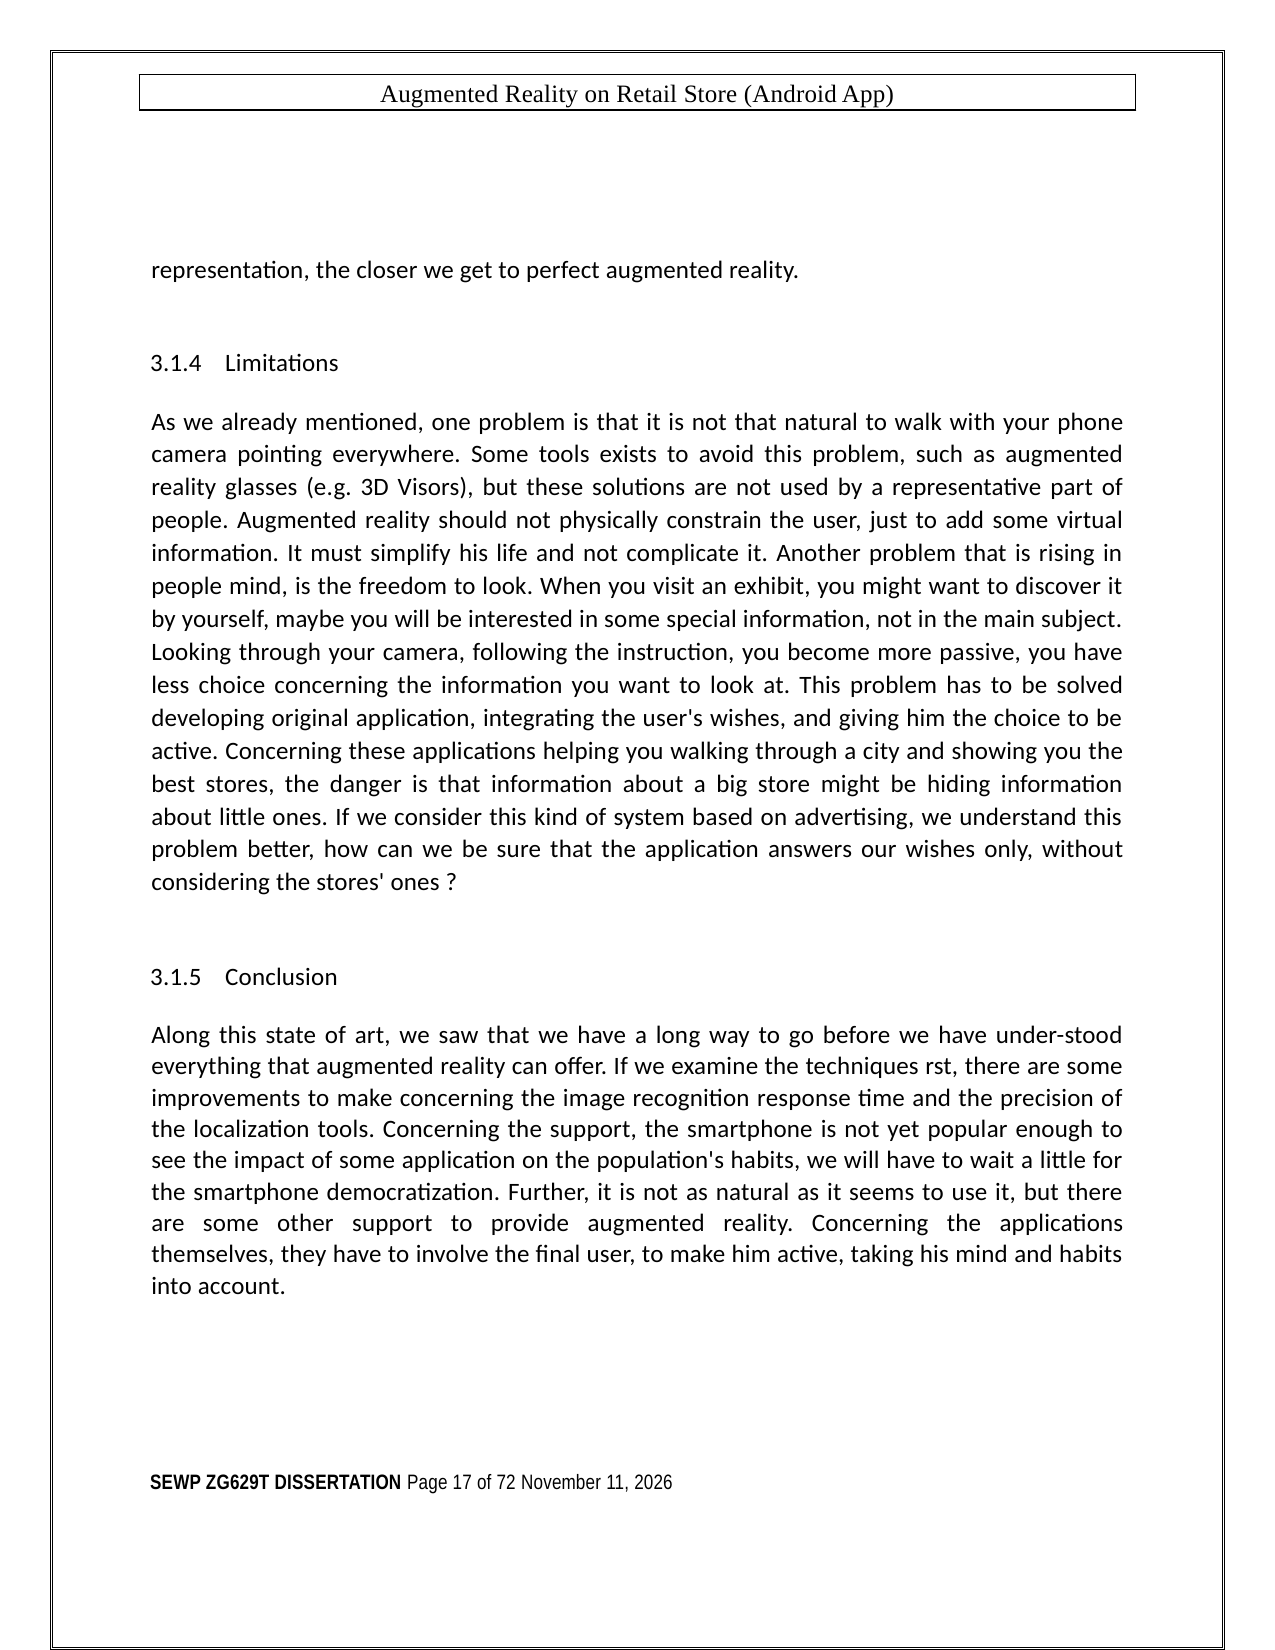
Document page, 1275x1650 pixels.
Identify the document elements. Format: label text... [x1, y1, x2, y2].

list Limitations [150, 347, 1125, 378]
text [151, 254, 1125, 285]
list Conclusion [150, 961, 1125, 991]
text Along this state of art, we saw that we have a long way to go before we have under-stood everything that augmented reality can offer. If we examine the techniques rst, there are some improvements to make concerning the image recognition response time and the precision of the localization tools. Concerning the support, the smartphone is not yet popular enough to see the impact of some application on the population's habits, we will have to wait a little for the smartphone democratization. Further, it is not as natural as it seems to use it, but there are some other support to provide augmented reality. Concerning the applications themselves, they have to involve the final user, to make him active, taking his mind and habits into account. [151, 1019, 1125, 1300]
text As we already mentioned, one problem is that it is not that natural to walk with your phone camera pointing everywhere. Some tools exists to avoid this problem, such as augmented reality glasses (e.g. 3D Visors), but these solutions are not used by a representative part of people. Augmented reality should not physically constrain the user, just to add some virtual information. It must simplify his life and not complicate it. Another problem that is rising in people mind, is the freedom to look. When you visit an exhibit, you might want to discover it by yourself, maybe you will be interested in some special information, not in the main subject. Looking through your camera, following the instruction, you become more passive, you have less choice concerning the information you want to look at. This problem has to be solved developing original application, integrating the user's wishes, and giving him the choice to be active. Concerning these applications helping you walking through a city and showing you the best stores, the danger is that information about a big store might be hiding information about little ones. If we consider this kind of system based on advertising, we understand this problem better, how can we be sure that the application answers our wishes only, without considering the stores' ones ? [151, 406, 1125, 897]
